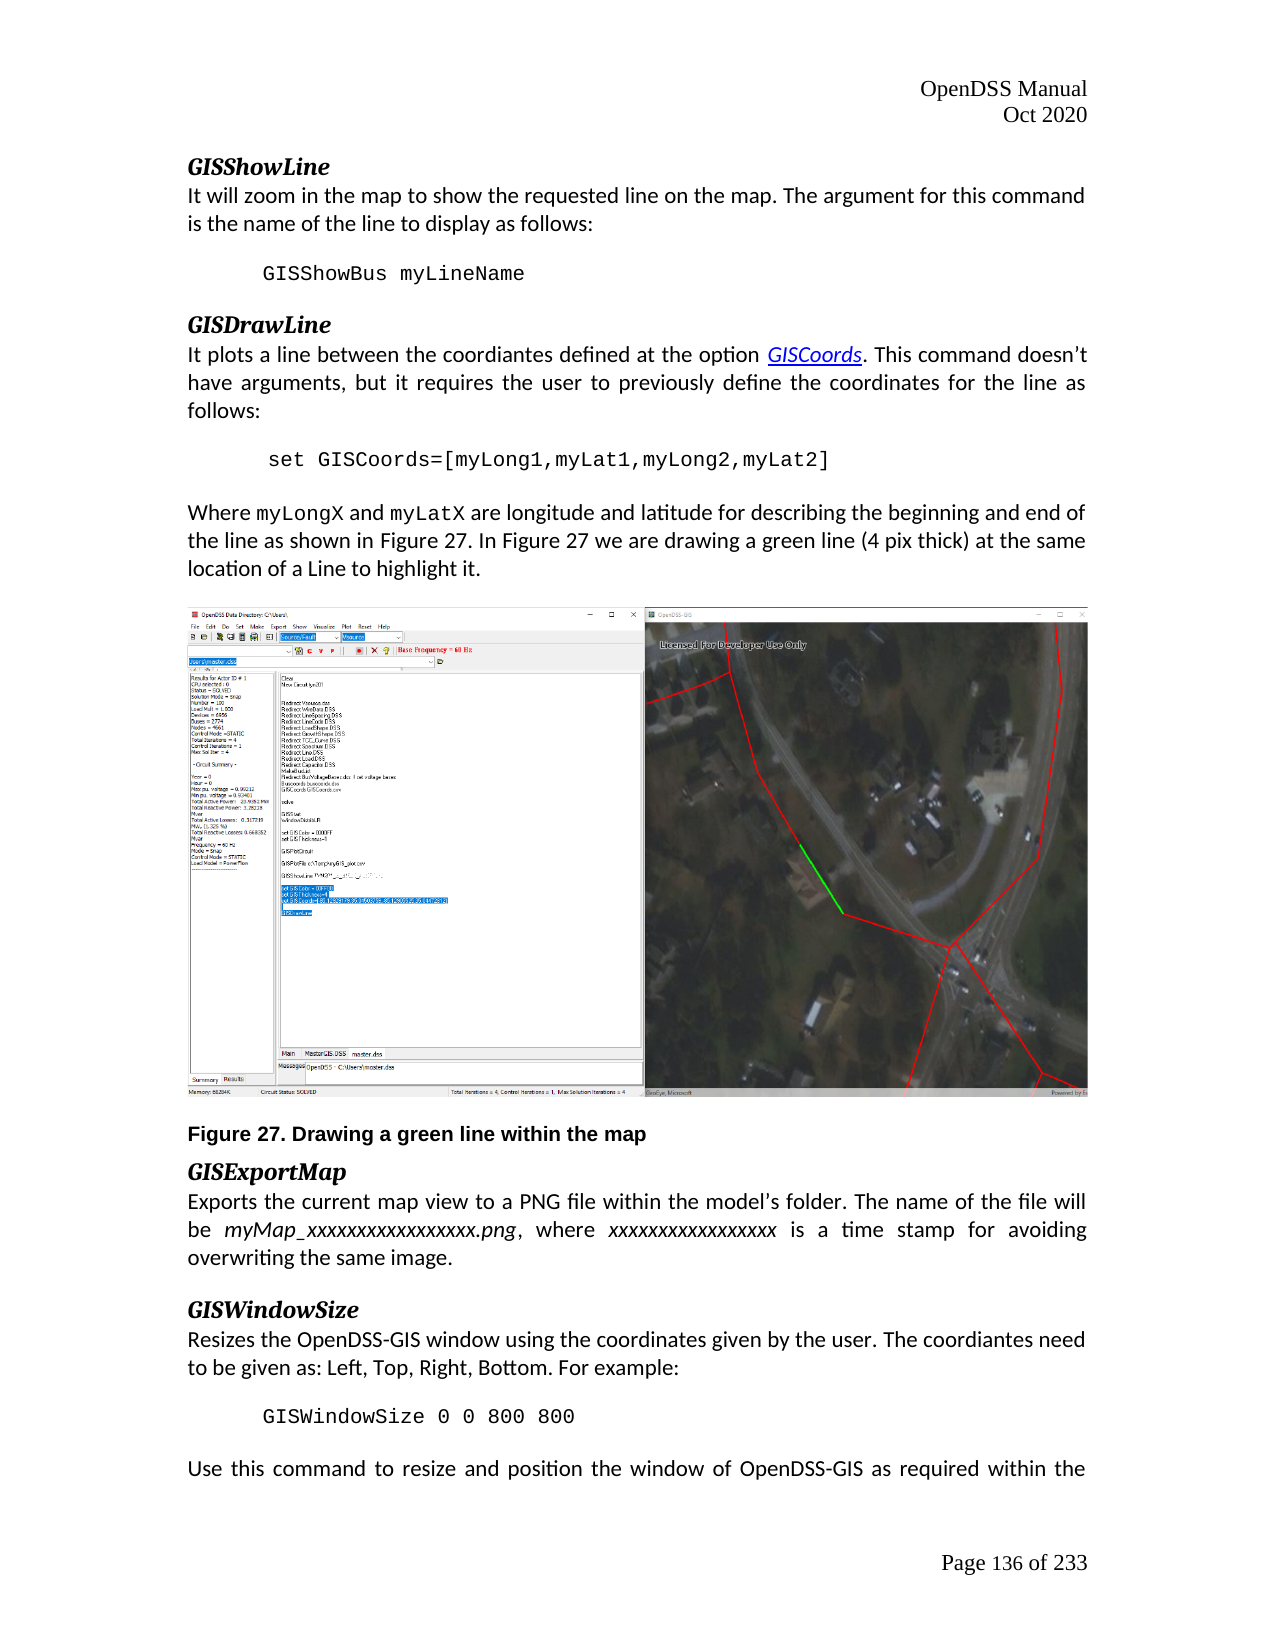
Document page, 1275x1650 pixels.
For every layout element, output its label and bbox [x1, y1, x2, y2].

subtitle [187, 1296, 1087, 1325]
picture [187, 607, 1088, 1097]
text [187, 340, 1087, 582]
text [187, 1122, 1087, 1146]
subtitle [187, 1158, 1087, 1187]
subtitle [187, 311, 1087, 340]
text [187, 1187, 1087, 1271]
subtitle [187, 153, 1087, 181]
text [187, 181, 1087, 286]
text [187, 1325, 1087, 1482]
